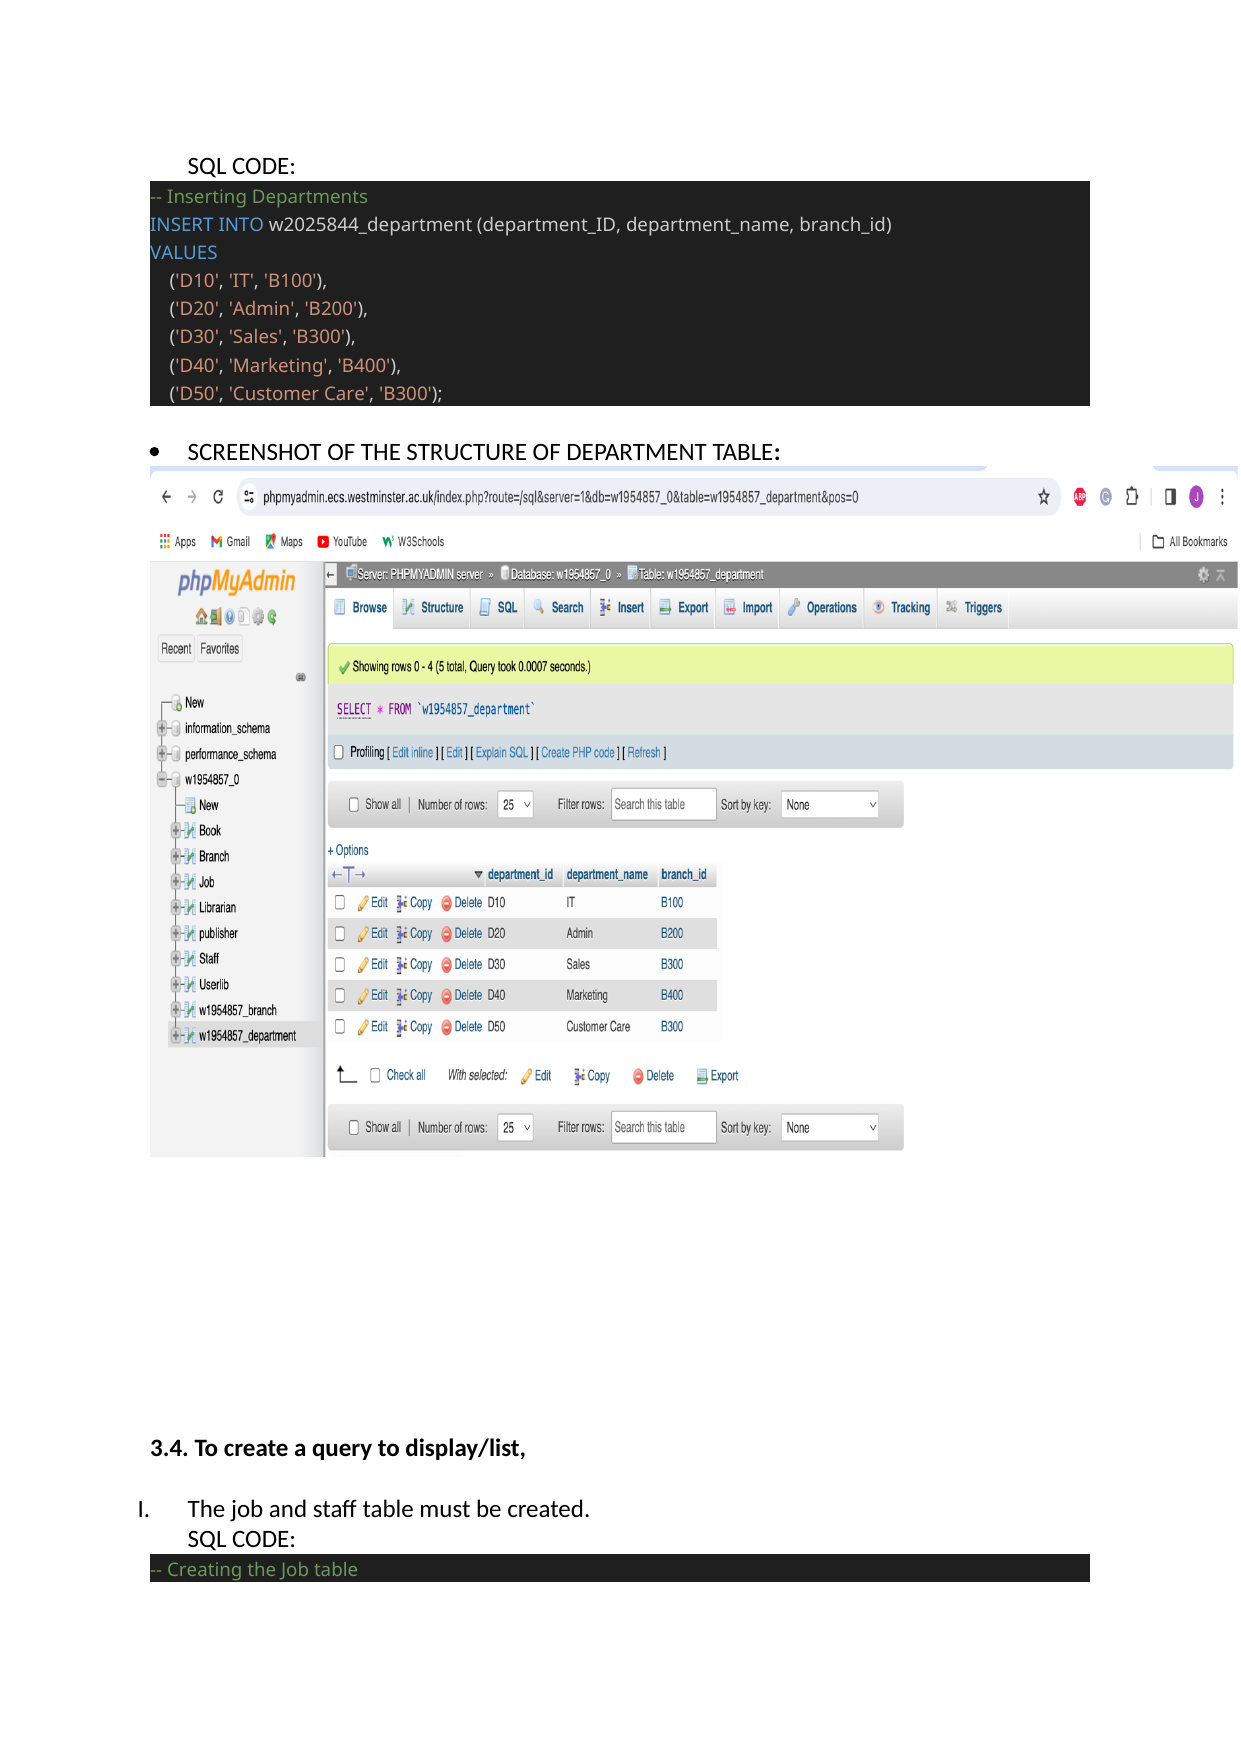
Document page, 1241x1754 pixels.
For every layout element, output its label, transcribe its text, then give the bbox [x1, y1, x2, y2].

text VALUES [150, 237, 1090, 265]
list SCREENSHOT OF THE STRUCTURE OF DEPARTMENT TABLE: [150, 436, 1090, 466]
list SQL CODE: [187, 150, 1090, 181]
text ('D50', 'Customer Care', 'B300'); [150, 377, 1090, 406]
text 3.4. To create a query to display/list, [150, 1432, 1090, 1462]
text -- Inserting Departments [150, 181, 1090, 209]
text -- Creating the Job table [150, 1554, 1090, 1582]
list The job and staff table must be created. [150, 1493, 1090, 1523]
text ('D30', 'Sales', 'B300'), [150, 321, 1090, 349]
text ('D10', 'IT', 'B100'), [150, 265, 1090, 293]
list SQL CODE: [187, 1523, 1090, 1554]
picture [150, 466, 1238, 1157]
text ('D40', 'Marketing', 'B400'), [150, 349, 1090, 377]
text INSERT INTO w2025844_department (department_ID, department_name, branch_id) [150, 209, 1090, 237]
text ('D20', 'Admin', 'B200'), [150, 293, 1090, 321]
